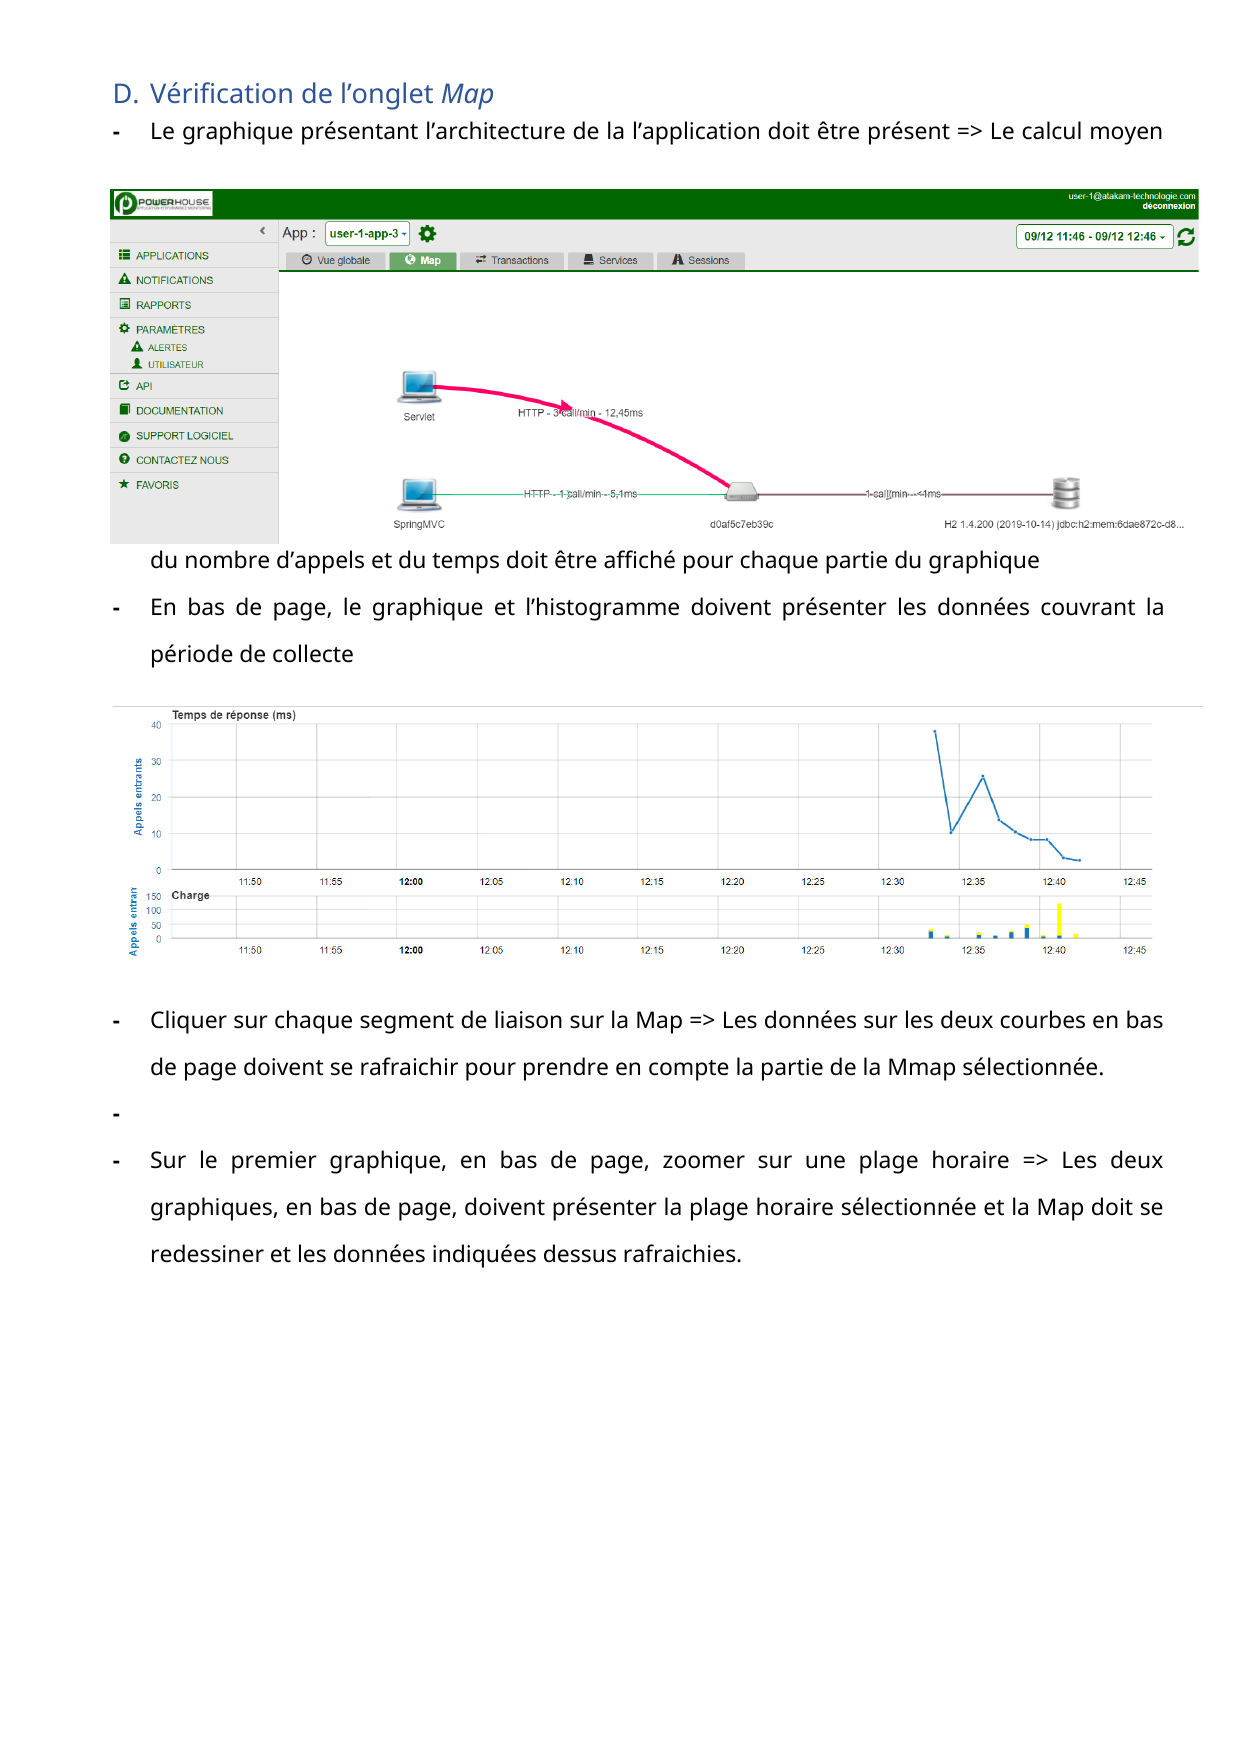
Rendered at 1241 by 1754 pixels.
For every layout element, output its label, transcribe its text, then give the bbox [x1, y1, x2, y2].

list En bas de page, le graphique et l’histogramme doivent présenter les données couvrant la période de collecte [112, 591, 1165, 669]
subtitle Vérification de l’onglet Map [112, 75, 1165, 112]
list Sur le premier graphique, en bas de page, zoomer sur une plage horaire => Les deux graphiques, en bas de page, doivent présenter la plage horaire sélectionnée et la Map doit se redessiner et les données indiquées dessus rafraichies. [112, 1144, 1165, 1269]
list Cliquer sur chaque segment de liaison sur la Map => Les données sur les deux courbes en bas de page doivent se rafraichir pour prendre en compte la partie de la ap sélectionnée [112, 1004, 1165, 1082]
list Le graphique présentant l’architecture de la l’application doit être présent => Le calcul moyen du nombre d’appels et du temps doit être affiché pour chaque partie du graphique [112, 544, 1165, 575]
picture [112, 701, 1203, 973]
list Le graphique présentant l’architecture de la l’application doit être présent => Le calcul moyen du nombre d’appels et du temps doit être affiché pour chaque partie du graphique [112, 115, 1165, 189]
picture [110, 189, 1199, 544]
